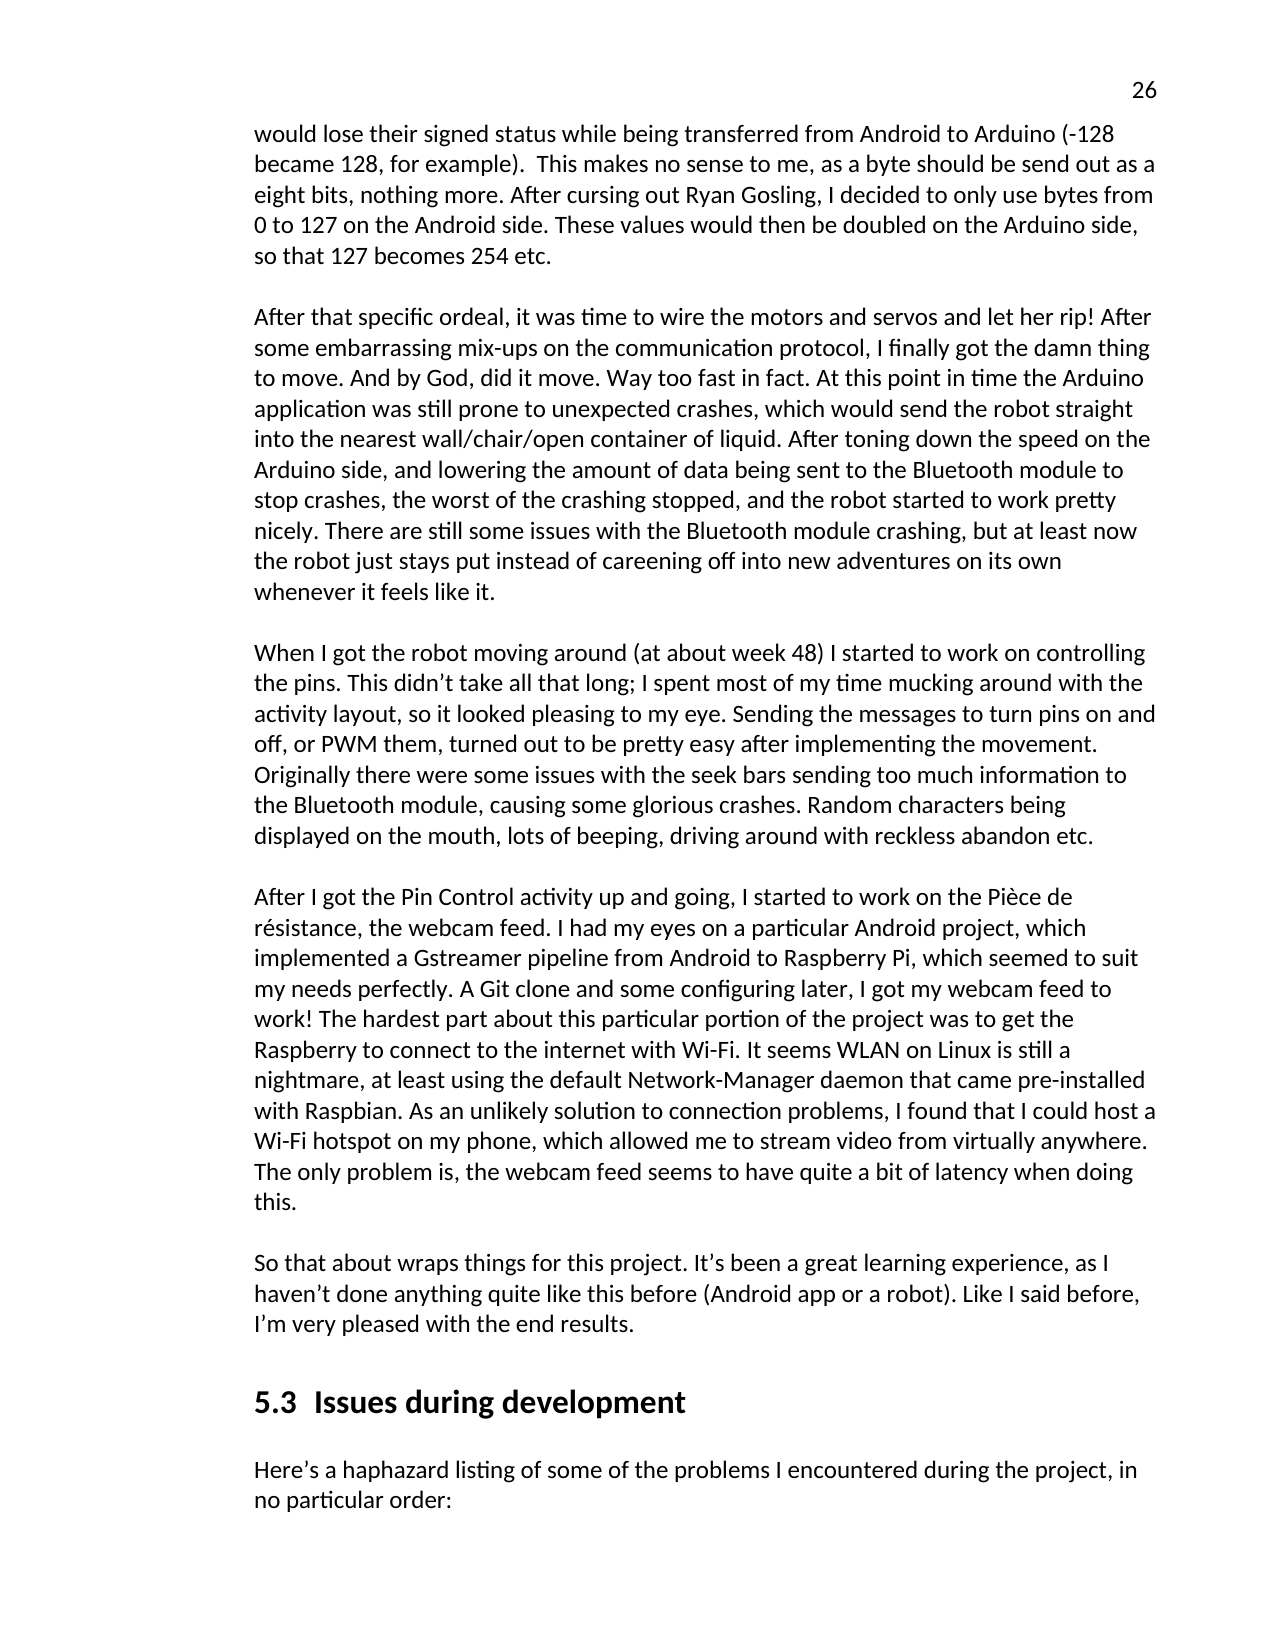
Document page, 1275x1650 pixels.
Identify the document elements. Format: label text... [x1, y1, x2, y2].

subtitle Issues during development [254, 1381, 1157, 1421]
text So that about wraps things for this project. It’s been a great learning experience, as I haven’t done anything quite like this before (Android app or a robot). Like I said before, I’m very pleased with the end results. [254, 1247, 1157, 1339]
text After I got the Pin Control activity up and going, I started to work on the Pièce de résistance, the webcam feed. I had my eyes on a particular Android project, which implemented a Gstreamer pipeline from Android to Raspberry Pi, which seemed to suit my needs perfectly. A Git clone and some configuring later, I got my webcam feed to work! The hardest part about this particular portion of the project was to get the Raspberry to connect to the internet with Wi-Fi. It seems WLAN on Linux is still a nightmare, at least using the default Network-Manager daemon that came pre-installed with Raspbian. As an unlikely solution to connection problems, I found that I could host a Wi-Fi hotspot on my phone, which allowed me to stream video from virtually anywhere. The only problem is, the webcam feed seems to have quite a bit of latency when doing this. [254, 881, 1157, 1217]
text After that specific ordeal, it was time to wire the motors and servos and let her rip! After some embarrassing mix-ups on the communication protocol, I finally got the damn thing to move. And by God, did it move. Way too fast in fact. At this point in time the Arduino application was still prone to unexpected crashes, which would send the robot straight into the nearest wall/chair/open container of liquid. After toning down the speed on the Arduino side, and lowering the amount of data being sent to the Bluetooth module to stop crashes, the worst of the crashing stopped, and the robot started to work pretty nicely. There are still some issues with the Bluetooth module crashing, but at least now the robot just stays put instead of careening off into new adventures on its own whenever it feels like it. [254, 301, 1157, 606]
text When I got the robot moving around (at about week 48) I started to work on controlling the pins. This didn’t take all that long; I spent most of my time mucking around with the activity layout, so it looked pleasing to my eye. Sending the messages to turn pins on and off, or PWM them, turned out to be pretty easy after implementing the movement. Originally there were some issues with the seek bars sending too much information to the Bluetooth module, causing some glorious crashes. Random characters being displayed on the mouth, lots of beeping, driving around with reckless abandon etc. [254, 637, 1157, 851]
text Here’s a haphazard listing of some of the problems I encountered during the project, in no particular order: [254, 1454, 1157, 1515]
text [254, 118, 1157, 271]
